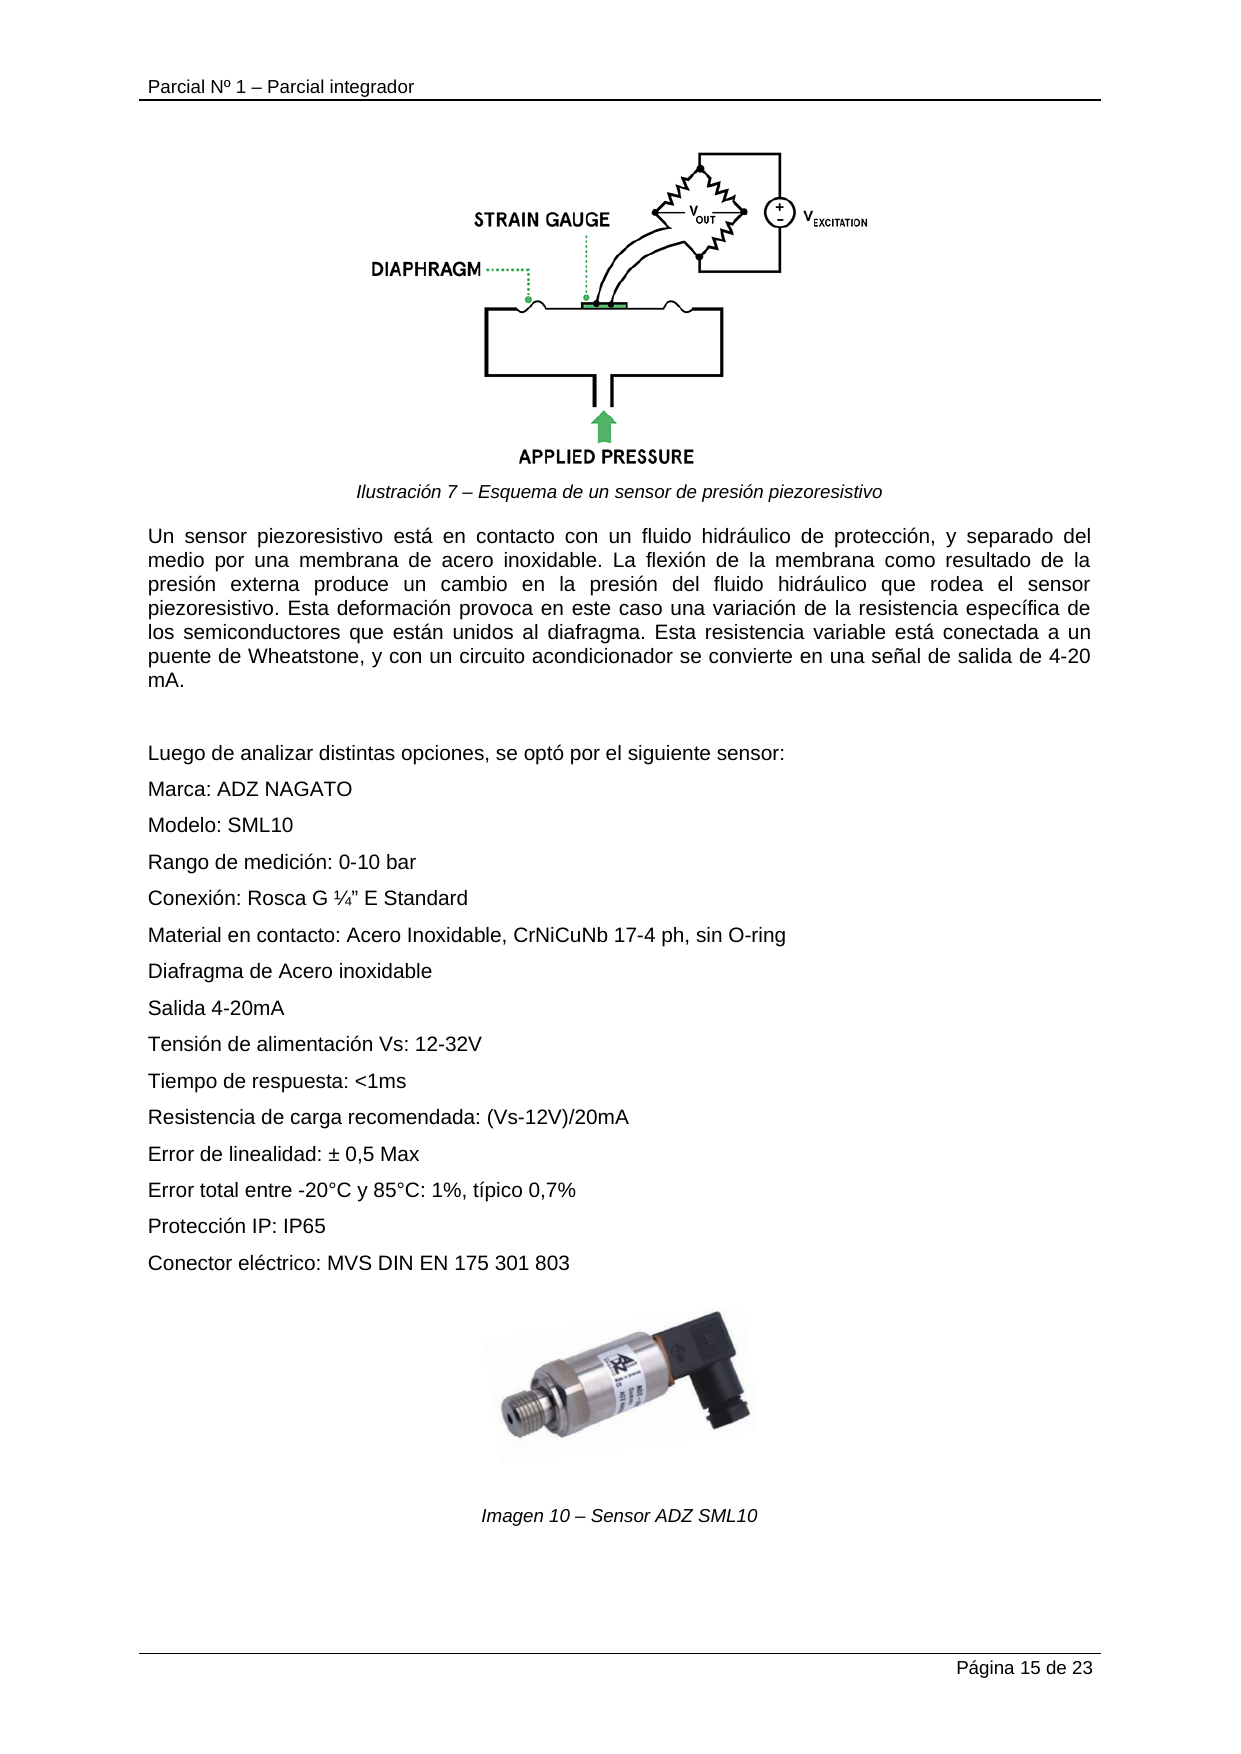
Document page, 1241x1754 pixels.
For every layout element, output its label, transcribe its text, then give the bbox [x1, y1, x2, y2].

text Rango de medición: 0-10 bar [148, 850, 1092, 874]
text Imagen 10 – Sensor ADZ SML10 [148, 1505, 1092, 1527]
text Modelo: SML10 [148, 813, 1092, 837]
text Luego de analizar distintas opciones, se optó por el siguiente sensor: [148, 740, 1092, 764]
text Protección IP: IP65 [148, 1214, 1092, 1238]
text Resistencia de carga recomendada: (Vs-12V)/20mA [148, 1105, 1092, 1129]
text Conexión: Rosca G ¼” E Standard [148, 886, 1092, 910]
text Diafragma de Acero inoxidable [148, 959, 1092, 983]
text Un sensor piezoresistivo está en contacto con un fluido hidráulico de protección, y separado del medio por una membrana de acero inoxidable. La flexión de la membrana como resultado de la presión externa produce un cambio en la presión del fluido hidráulico que rodea el sensor piezoresistivo. Esta deformación provoca en este caso una variación de la resistencia específica de los semiconductores que están unidos al diafragma. Esta resistencia variable está conectada a un puente de Wheatstone, y con un circuito acondicionador se convierte en una señal de salida de 4-20 mA. [148, 524, 1092, 691]
text Material en contacto: Acero Inoxidable, CrNiCuNb 17-4 ph, sin O-ring [148, 923, 1092, 947]
text Error de linealidad: ± 0,5 Max [148, 1141, 1092, 1165]
picture [359, 147, 881, 469]
picture [485, 1287, 755, 1493]
text Tiempo de respuesta: <1ms [148, 1068, 1092, 1092]
text Salida 4-20mA [148, 996, 1092, 1019]
text Marca: ADZ NAGATO [148, 777, 1092, 801]
text Tensión de alimentación Vs: 12-32V [148, 1032, 1092, 1056]
text Conector eléctrico: MVS DIN EN 175 301 803 [148, 1251, 1092, 1275]
text Error total entre -20°C y 85°C: 1%, típico 0,7% [148, 1178, 1092, 1202]
